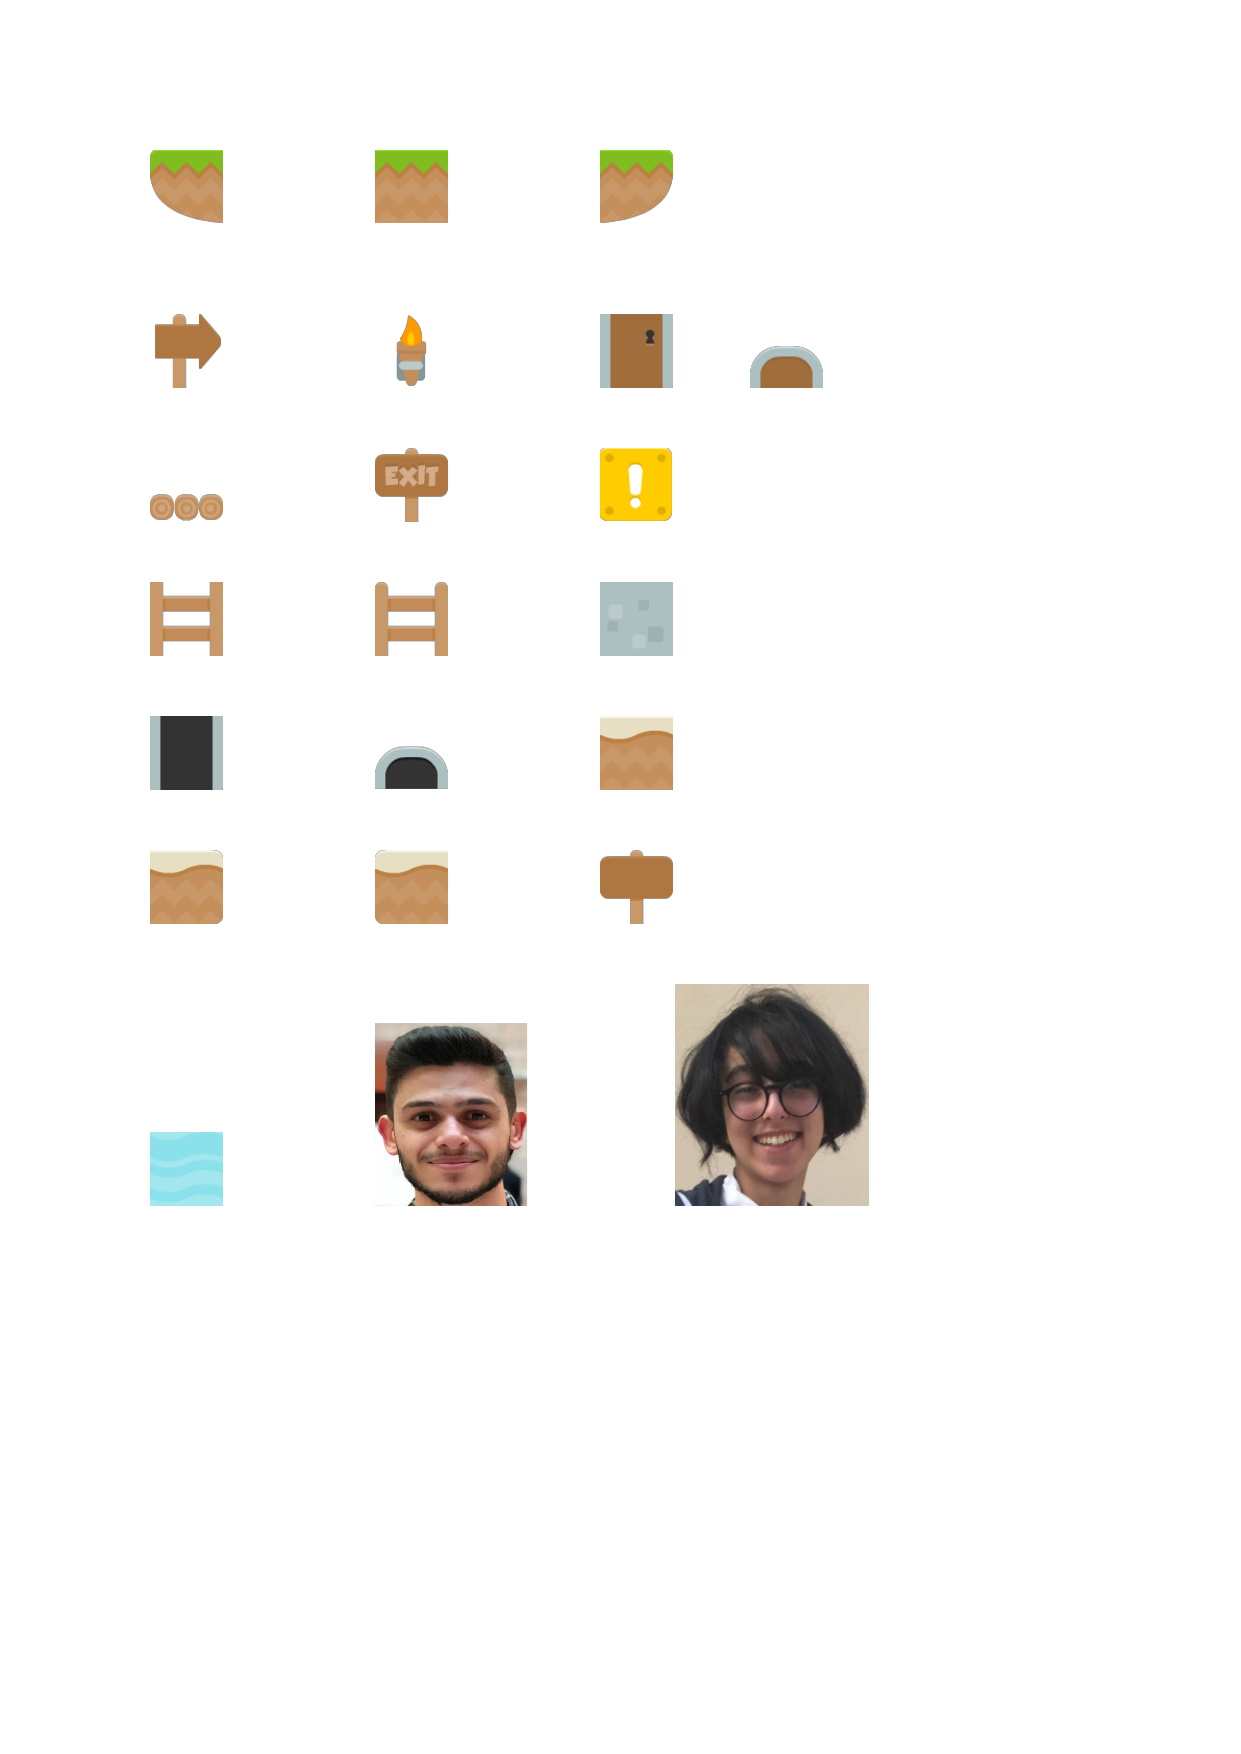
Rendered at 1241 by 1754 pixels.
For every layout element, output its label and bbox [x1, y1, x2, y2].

picture [375, 150, 448, 223]
picture [375, 582, 448, 656]
picture [150, 314, 223, 388]
picture [375, 1023, 528, 1206]
picture [150, 150, 223, 223]
picture [600, 150, 673, 223]
picture [600, 716, 673, 790]
picture [675, 984, 869, 1206]
picture [375, 314, 448, 388]
picture [375, 716, 448, 790]
picture [375, 850, 448, 924]
picture [600, 314, 673, 388]
picture [375, 448, 448, 522]
picture [150, 582, 223, 656]
picture [750, 345, 823, 388]
picture [150, 1132, 223, 1206]
picture [150, 716, 223, 790]
picture [150, 492, 223, 522]
picture [600, 448, 673, 522]
picture [600, 582, 673, 656]
picture [600, 850, 673, 924]
picture [150, 850, 223, 924]
